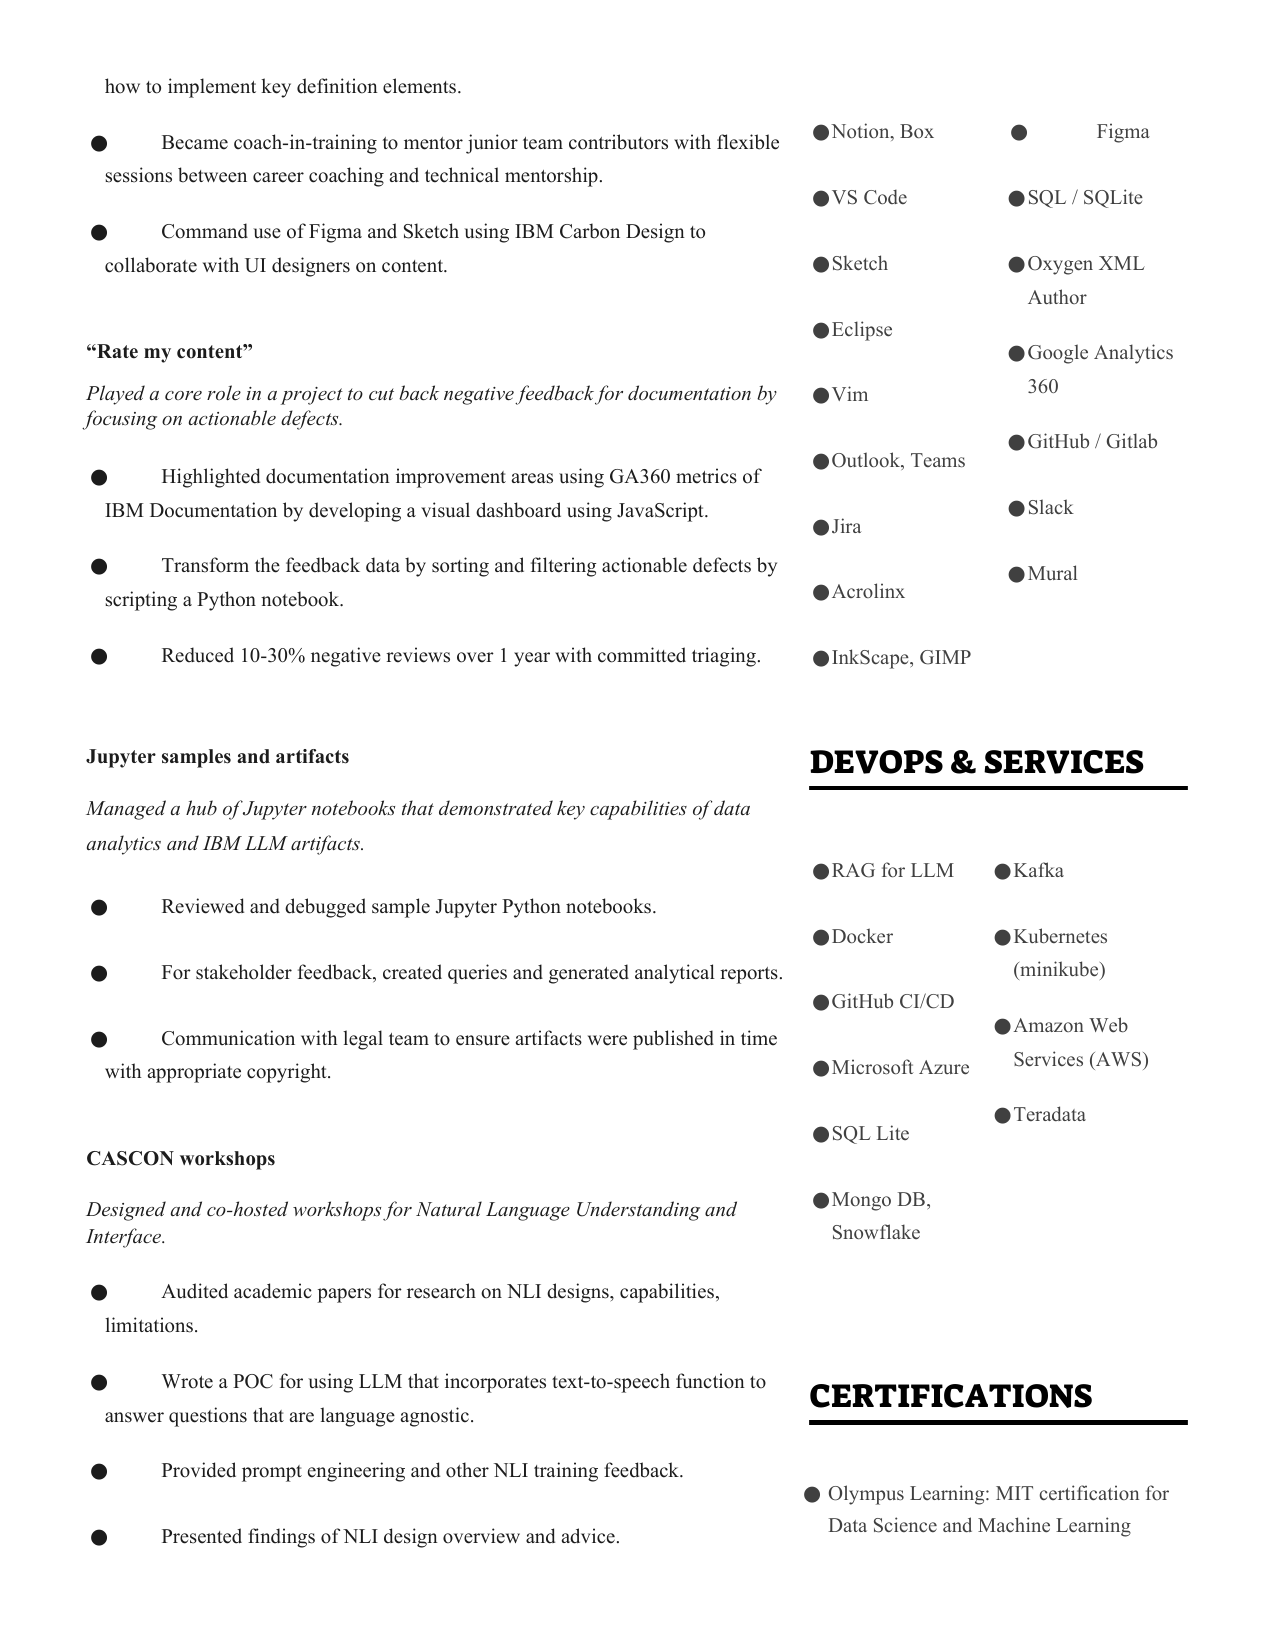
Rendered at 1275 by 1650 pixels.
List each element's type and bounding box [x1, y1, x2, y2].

table_header [75, 75, 798, 1575]
table_header [798, 75, 1199, 1575]
